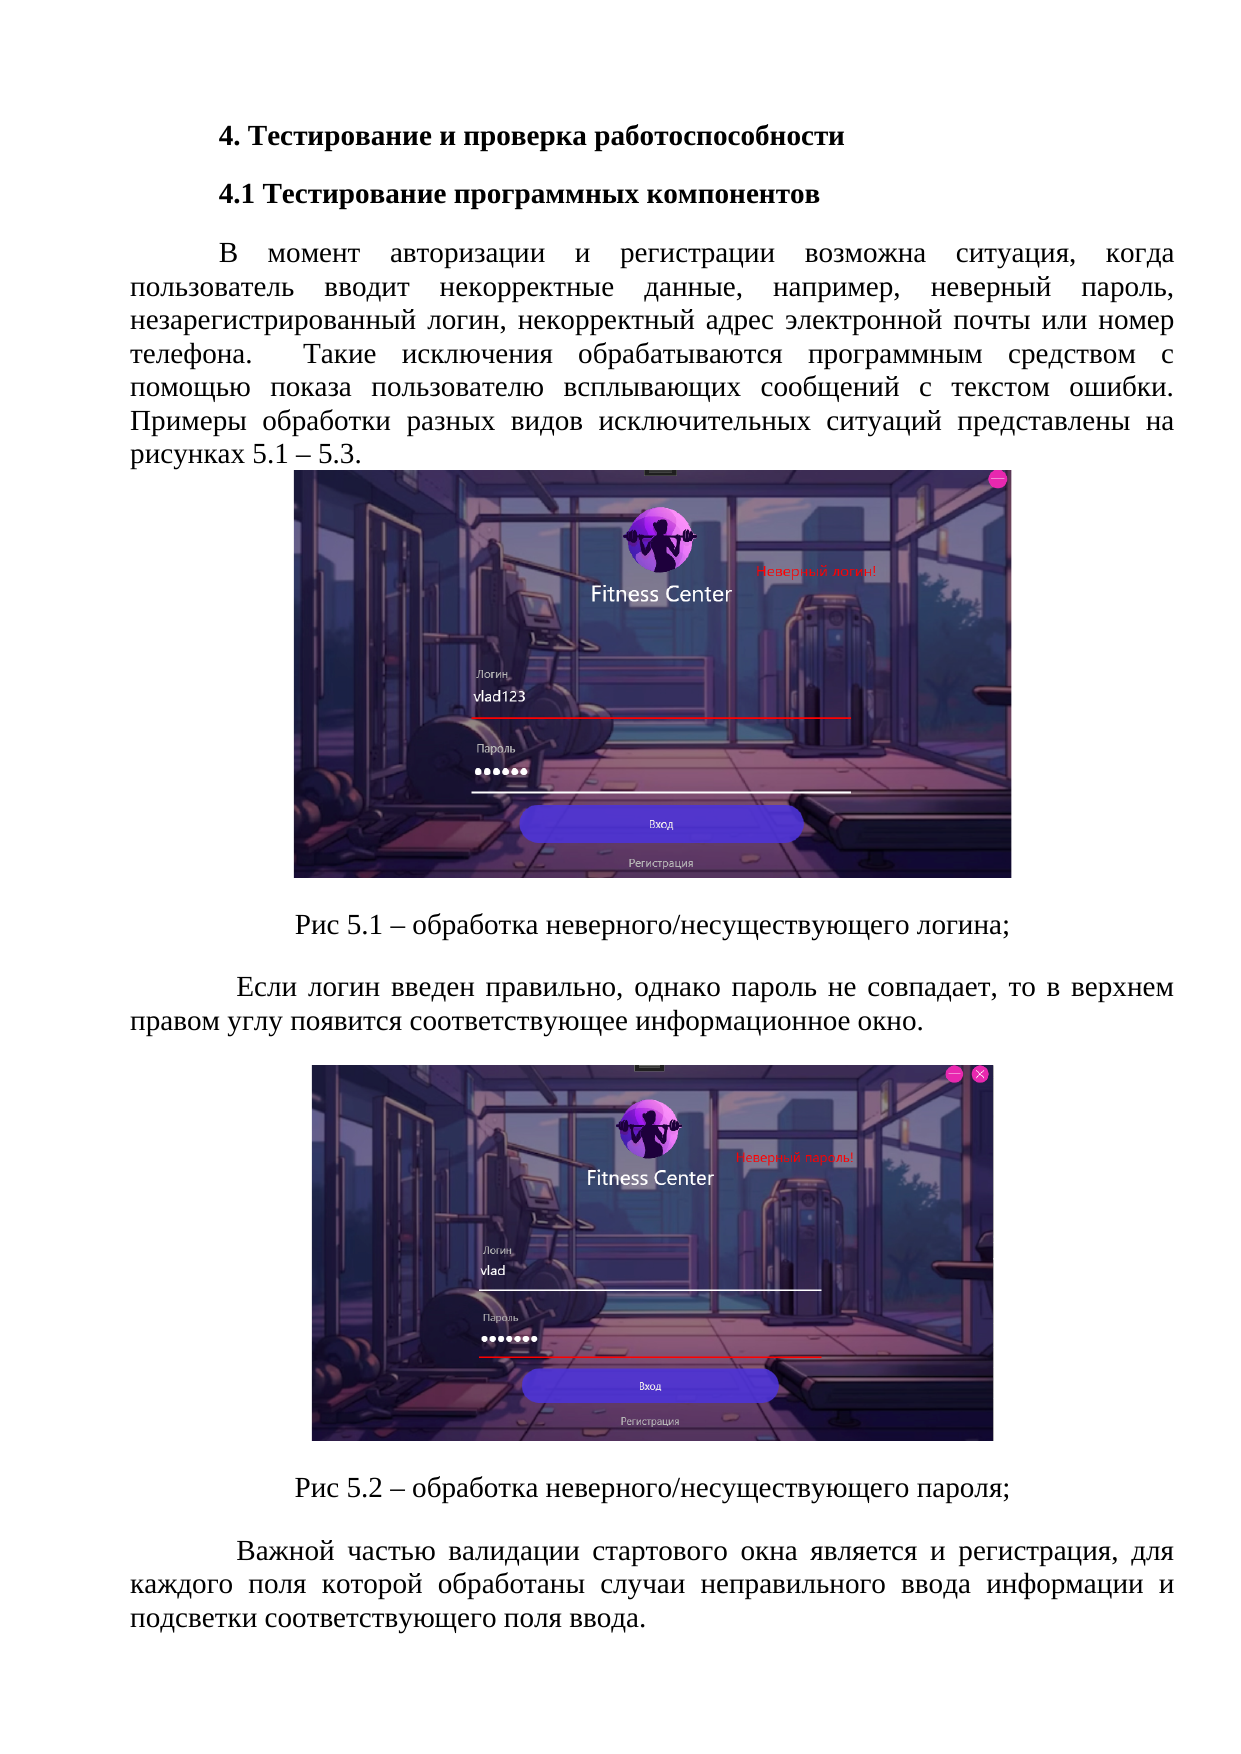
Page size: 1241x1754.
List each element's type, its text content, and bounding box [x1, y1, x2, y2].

picture [311, 1065, 994, 1441]
text В момент авторизации и регистрации возможна ситуация, когда пользователь вводит некорректные данные, например, неверный пароль, незарегистрированный логин, некорректный адрес электронной почты или номер телефона. Такие исключения обрабатываются программным средством с помощью показа пользователю всплывающих сообщений с текстом ошибки. Примеры обработки разных видов исключительных ситуаций представлены на рисунках 5.1 – 5.3. [130, 235, 1175, 470]
text Рис 5.1 – обработка неверного/несуществующего логина; [130, 907, 1175, 940]
subtitle 4.1 Тестирование программных компонентов [165, 177, 1175, 210]
picture [293, 470, 1012, 878]
subtitle 4. Тестирование и проверка работоспособности [165, 118, 1175, 152]
text Если логин введен правильно, однако пароль не совпадает, то в верхнем правом углу появится соответствующее информационное окно. [130, 969, 1175, 1037]
text Рис 5.2 – обработка неверного/несуществующего пароля; [130, 1470, 1175, 1503]
text Важной частью валидации стартового окна является и регистрация, для каждого поля которой обработаны случаи неправильного ввода информации и подсветки соответствующего поля ввода. [130, 1533, 1175, 1633]
